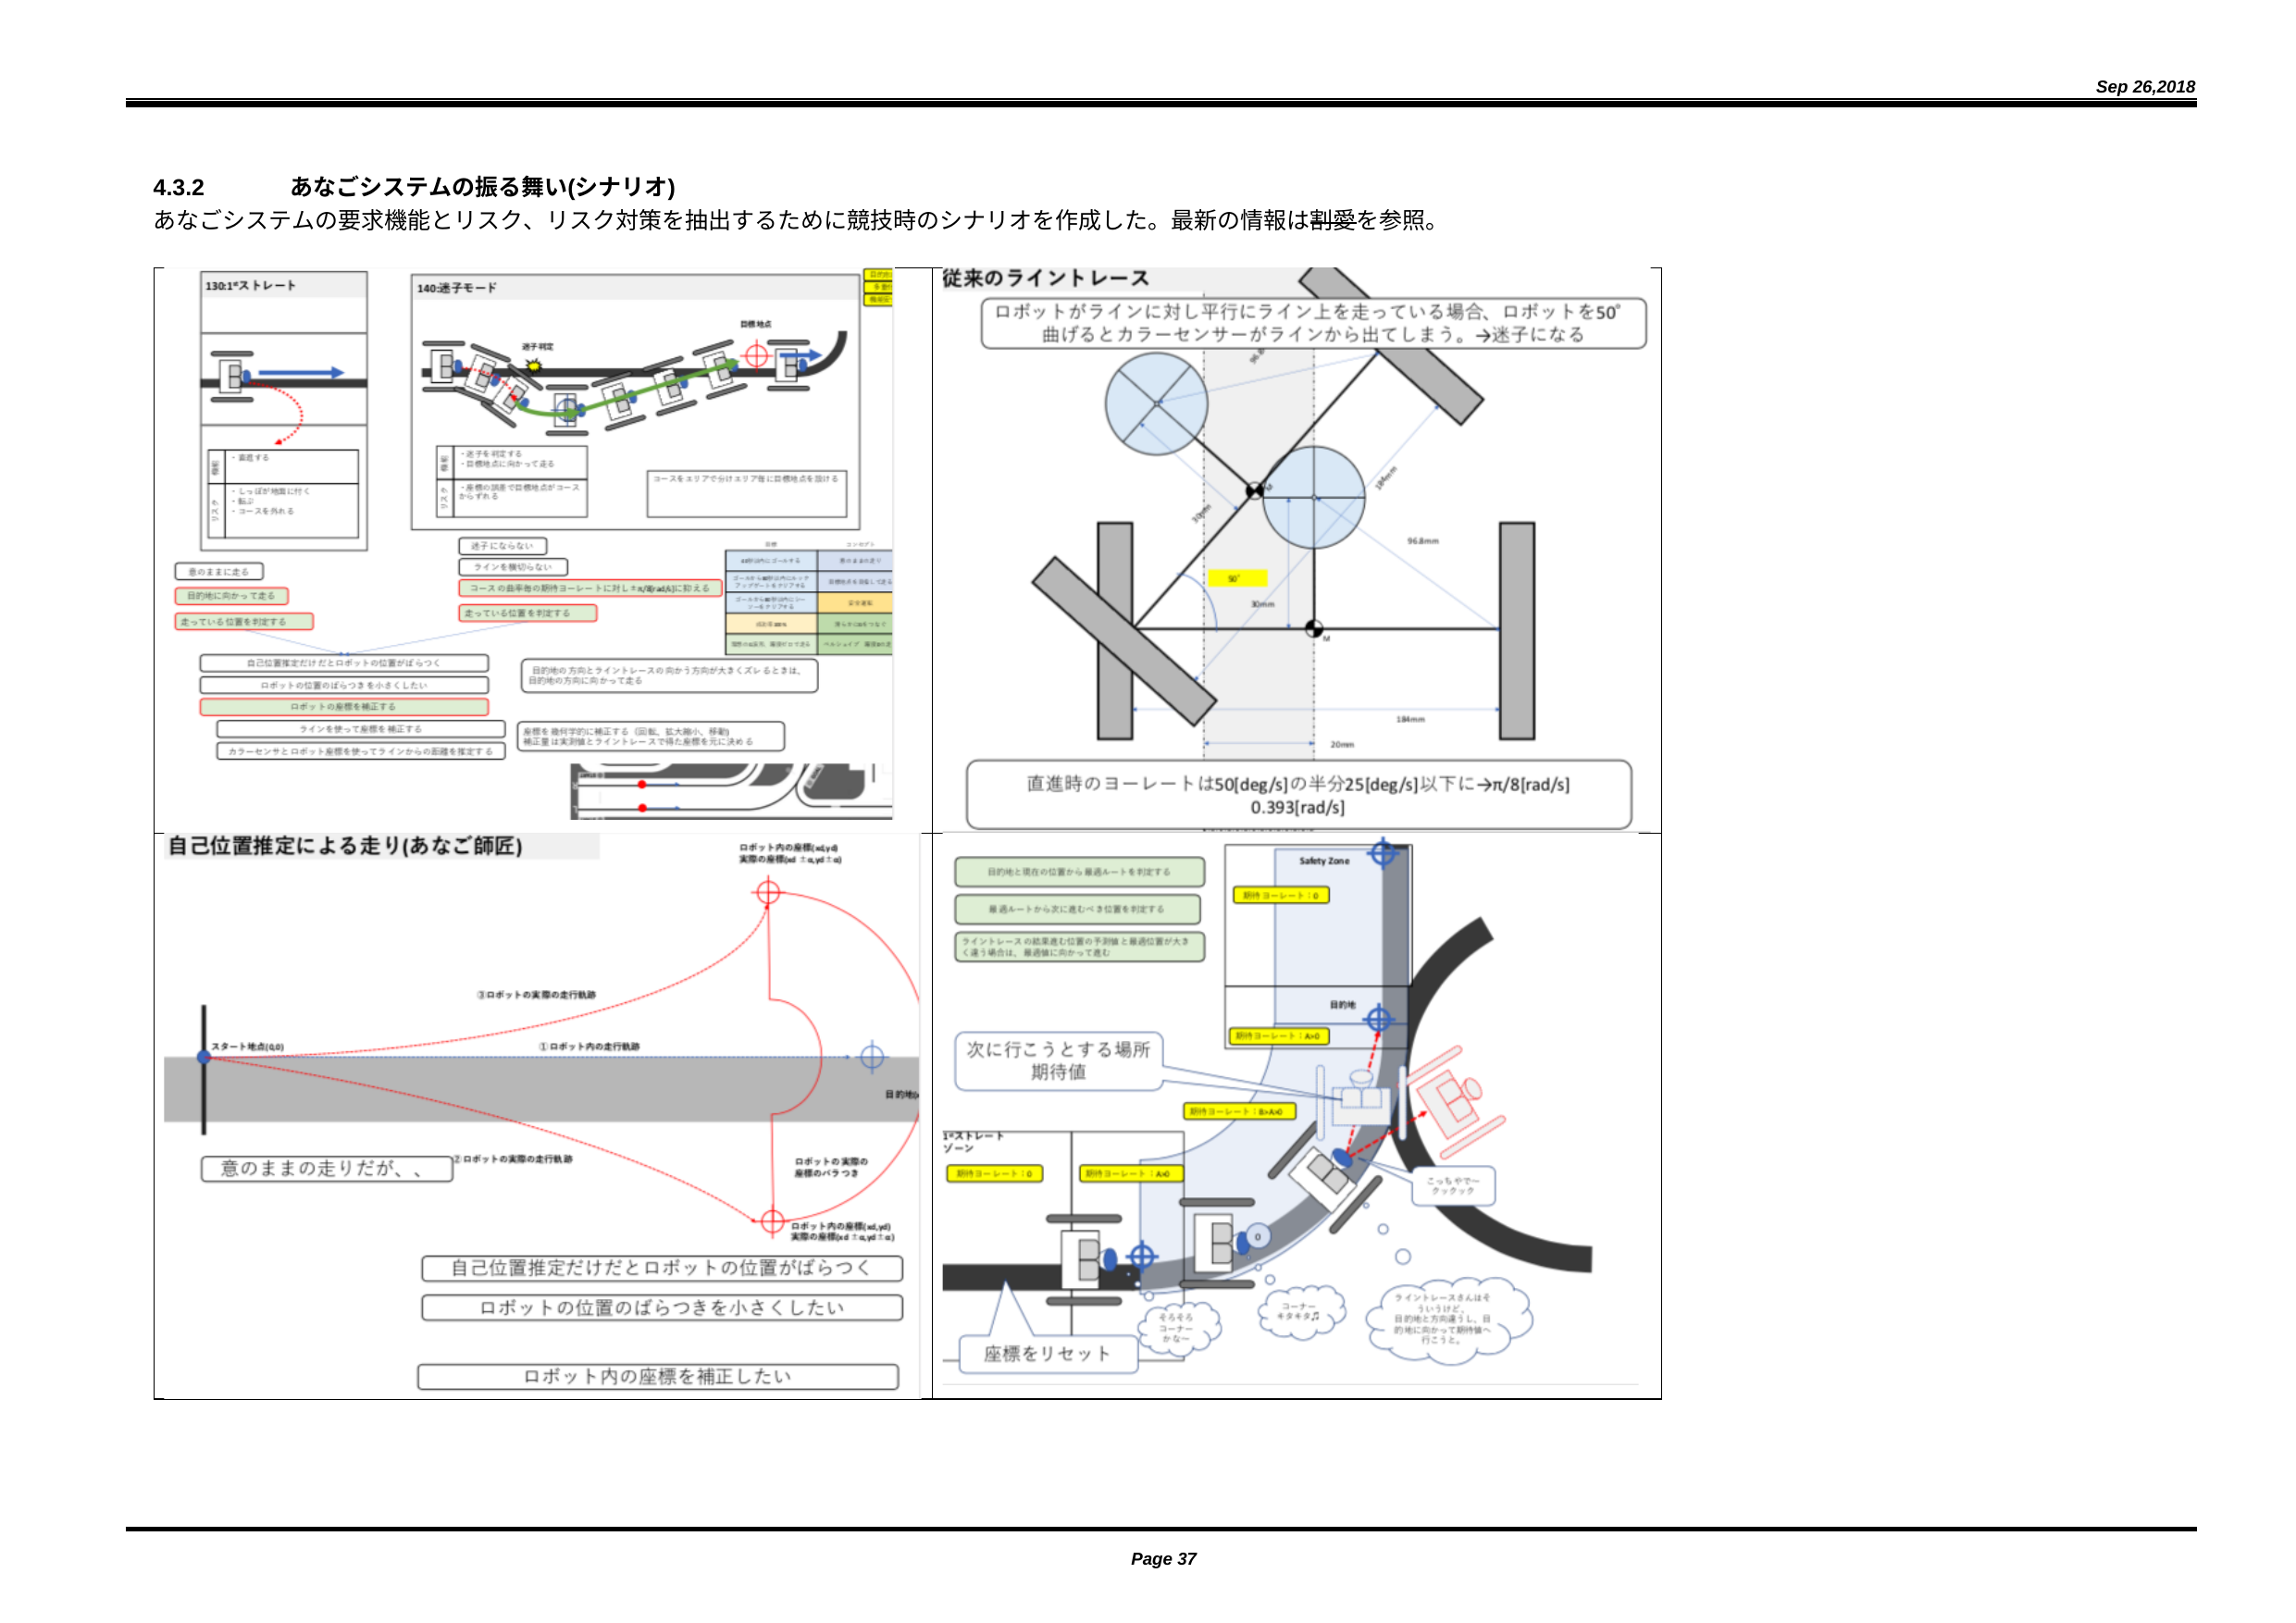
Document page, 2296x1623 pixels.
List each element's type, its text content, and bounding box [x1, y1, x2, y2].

table_cell [155, 834, 164, 1398]
table_header [933, 268, 942, 833]
table_header [1651, 268, 1661, 833]
text あなごシステムの要求機能とリスク、リスク対策を抽出するために競技時のシナリオを作成した。最新の情報は割愛を参照。 [153, 202, 2142, 236]
table_header [155, 268, 932, 833]
picture [942, 267, 1651, 1385]
picture [164, 833, 922, 1399]
subtitle あなごシステムの振る舞い(シナリオ) [153, 168, 2142, 202]
table_cell [922, 834, 932, 1398]
table_cell [933, 834, 1661, 1398]
picture [164, 267, 895, 820]
